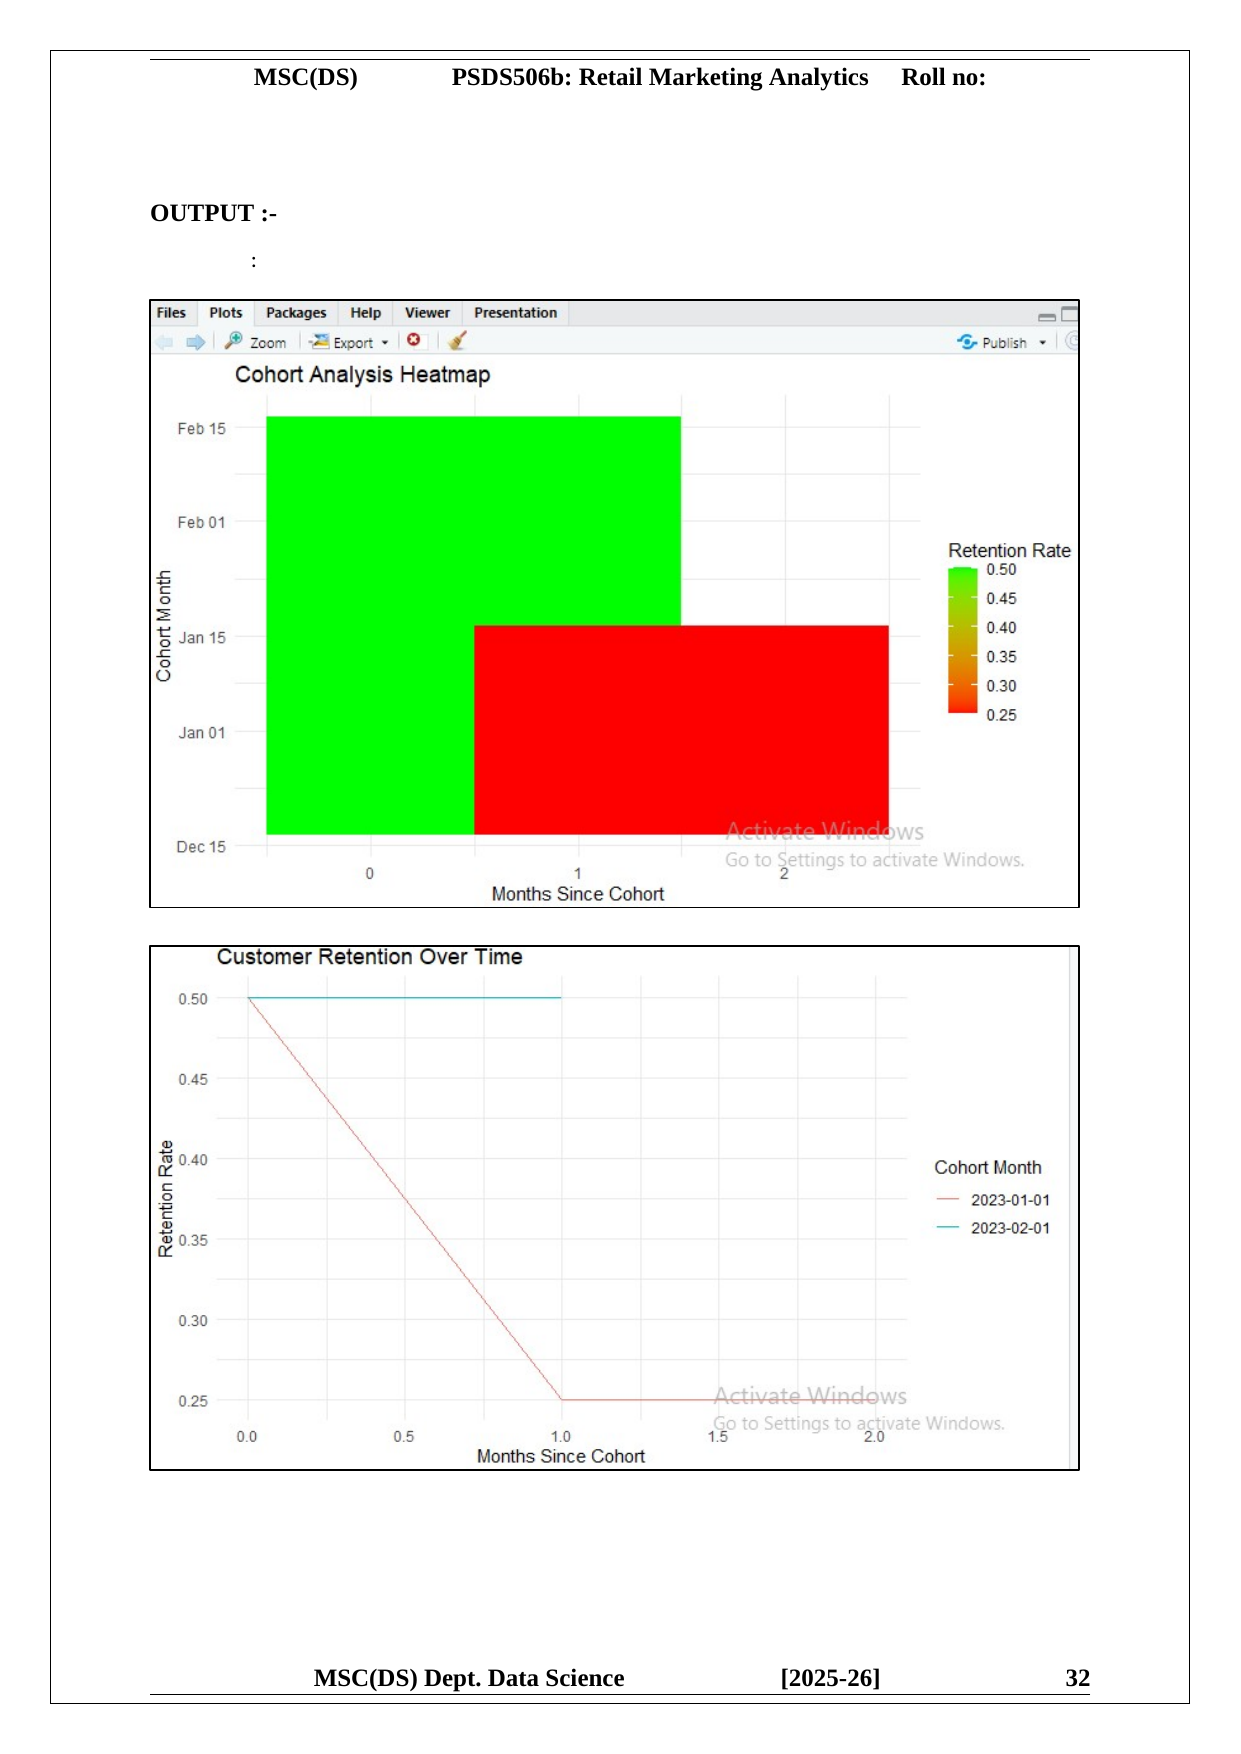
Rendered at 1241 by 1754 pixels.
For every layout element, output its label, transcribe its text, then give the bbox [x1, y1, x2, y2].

picture [151, 301, 1078, 907]
text OUTPUT :- [150, 198, 1090, 226]
picture [151, 947, 1078, 1469]
